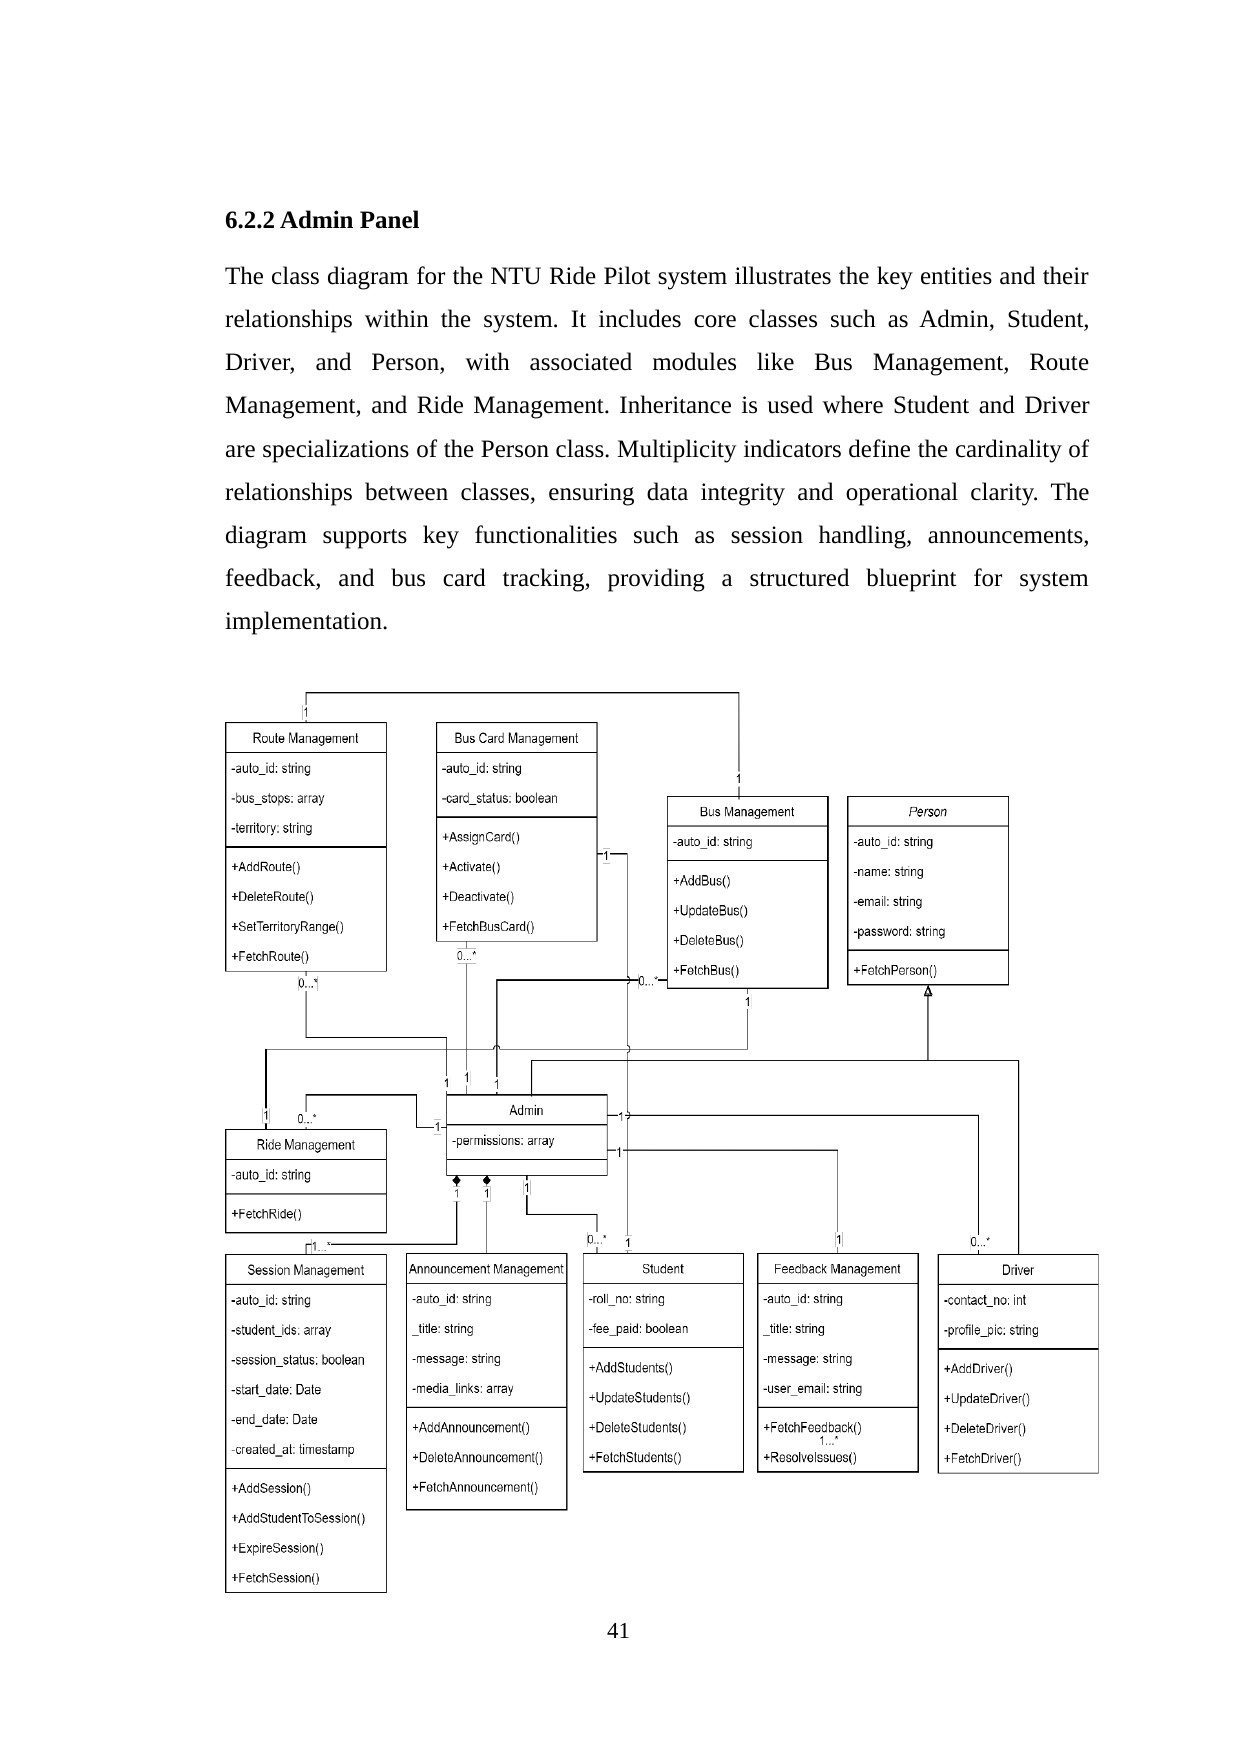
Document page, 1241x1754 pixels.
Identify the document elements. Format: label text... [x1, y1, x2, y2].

picture [225, 692, 1099, 1596]
text The class diagram for the NTU Ride Pilot system illustrates the key entities and their relationships within the system. It includes core classes such as Admin, Student, Driver, and Person, with associated modules like Bus Management, Route Management, and Ride Management. Inheritance is used where Student and Driver are specializations of the Person class. Multiplicity indicators define the cardinality of relationships between classes, ensuring data integrity and operational clarity. The diagram supports key functionalities such as session handling, announcements, feedback, and bus card tracking, providing a structured blueprint for system implementation. [225, 261, 1090, 635]
subtitle 6.2.2 Admin Panel [225, 206, 1090, 234]
